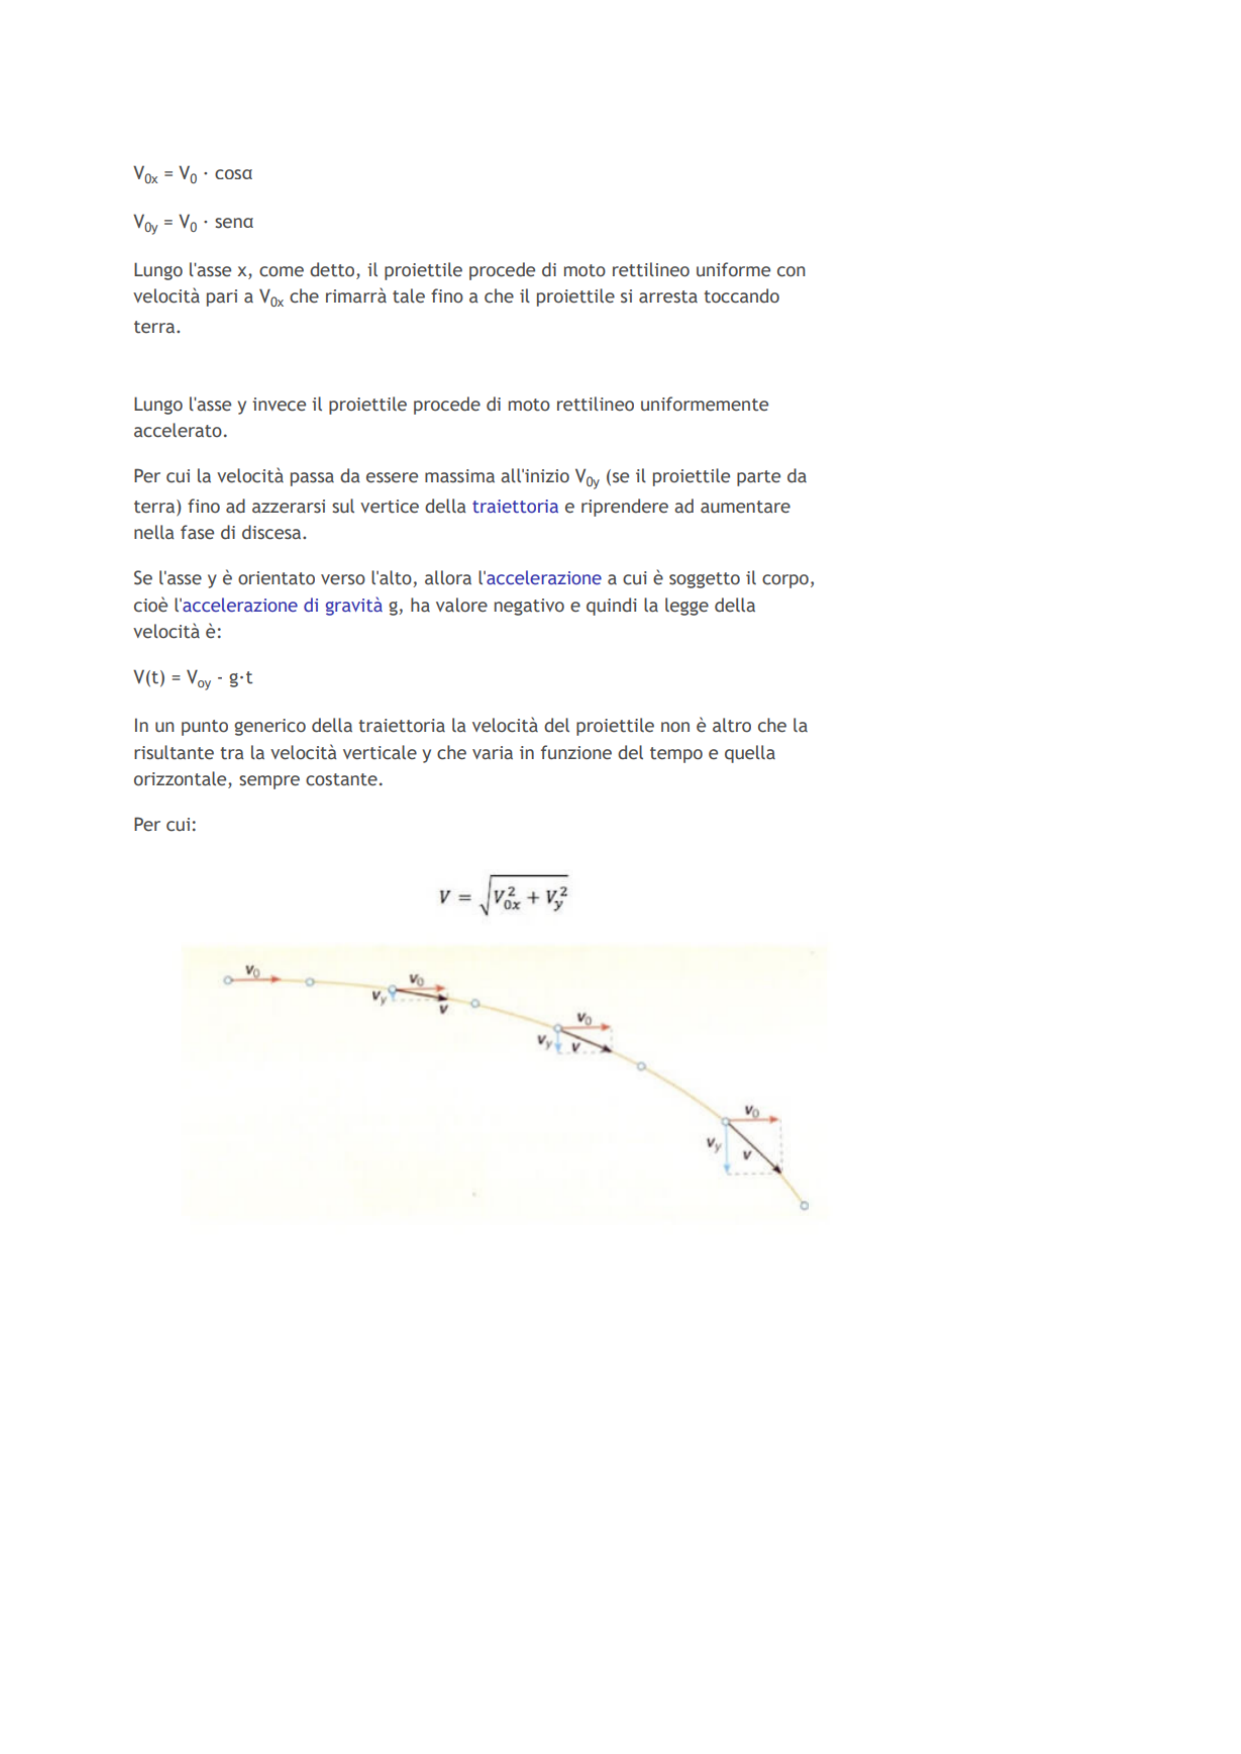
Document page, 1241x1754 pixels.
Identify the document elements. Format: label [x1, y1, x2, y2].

picture [118, 865, 843, 1242]
picture [118, 147, 843, 847]
